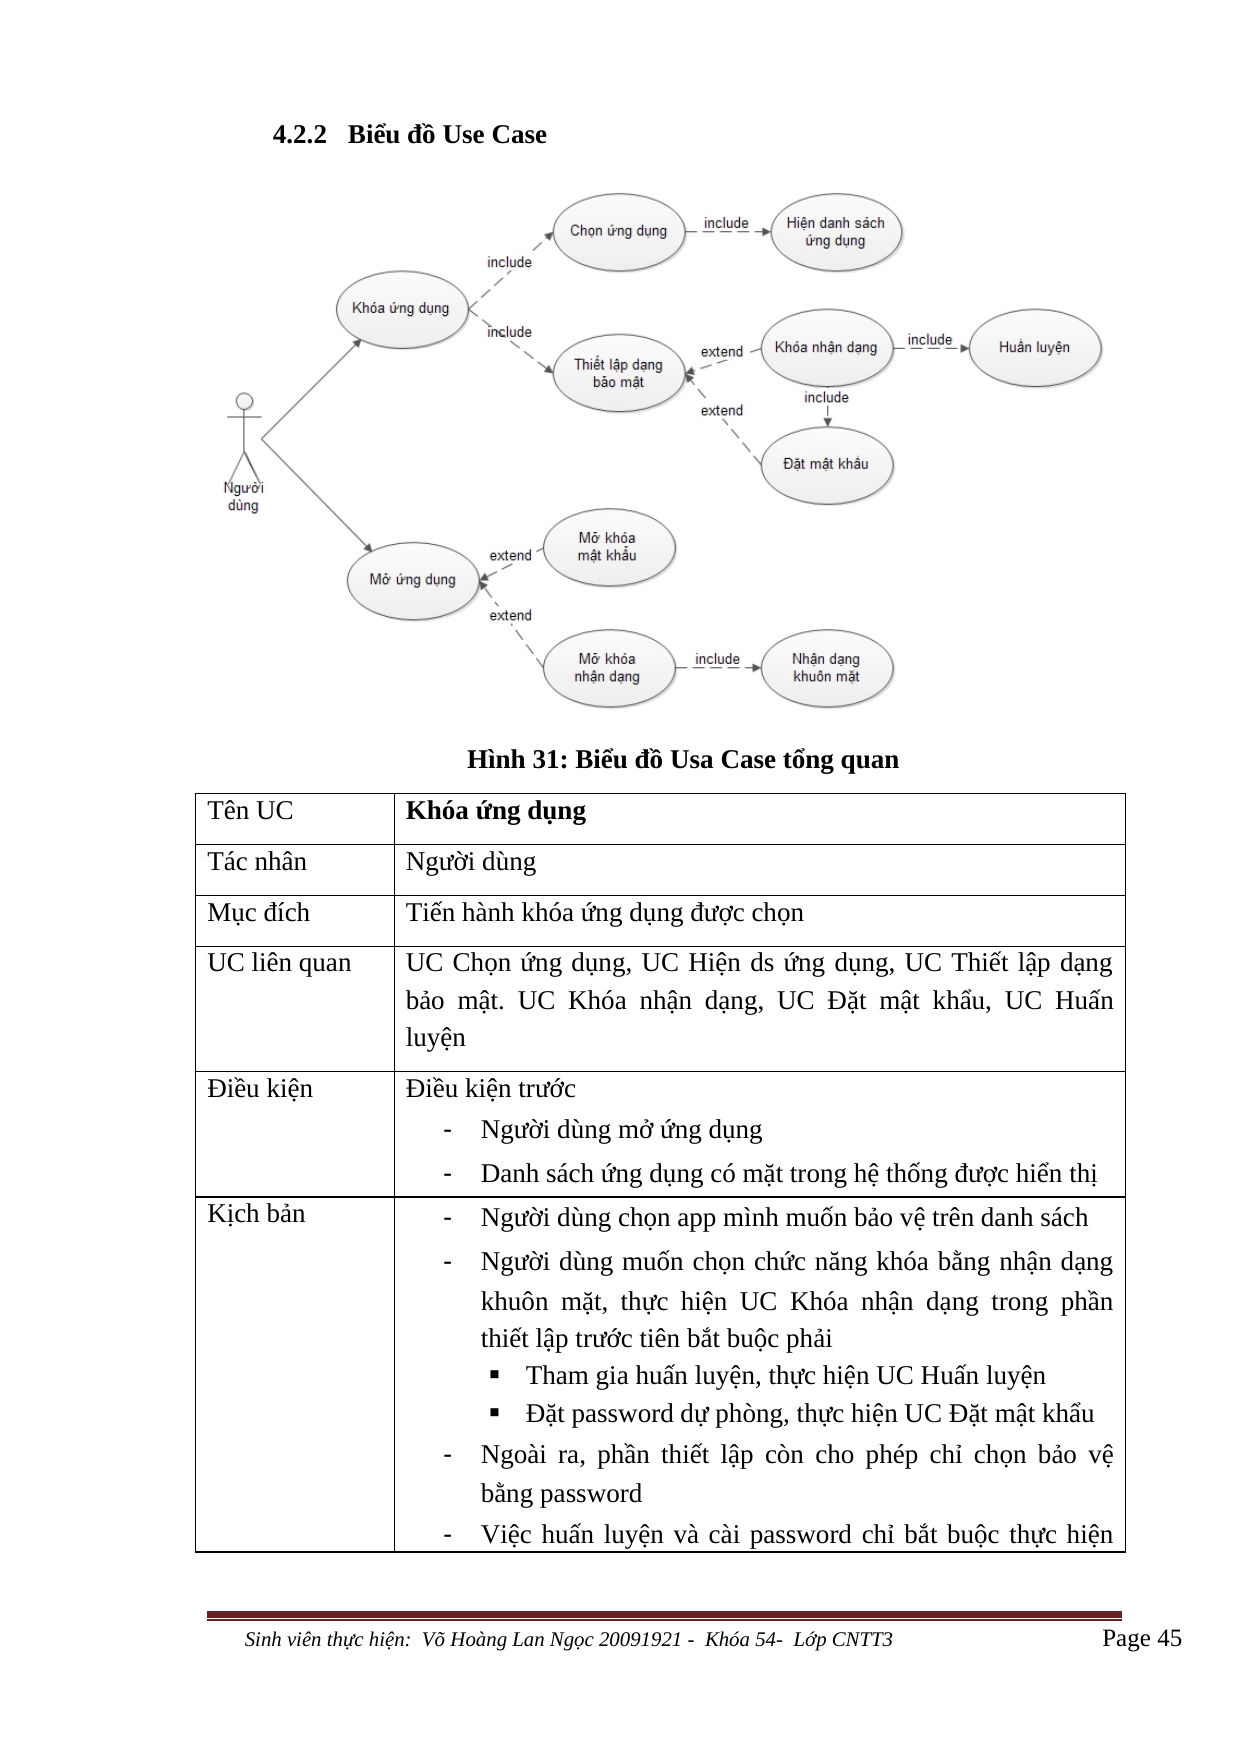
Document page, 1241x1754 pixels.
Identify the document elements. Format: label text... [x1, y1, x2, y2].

table_cell UC liên quan [196, 947, 394, 1071]
picture [202, 168, 1117, 725]
table_header Khóa ứng dụng [395, 794, 1125, 844]
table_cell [395, 1198, 1125, 1551]
table_cell UC Chọn ứng dụng, UC Hiện ds ứng dụng, UC Thiết lập dạng bảo mật. UC Khóa nhận dạng, UC Đặt mật khẩu, UC Huấn luyện [395, 947, 1125, 1071]
text Hình 31: Biểu đồ Usa Case tổng quan [207, 743, 1122, 774]
table_cell Mục đích [196, 896, 394, 946]
table_cell Tiến hành khóa ứng dụng được chọn [395, 896, 1125, 946]
table_cell Người dùng [395, 845, 1125, 895]
table_cell Kịch bản [196, 1198, 394, 1551]
subtitle Biểu đồ Use Case [273, 118, 1122, 150]
table_cell Điều kiện trước Người dùng mở ứng dụng Danh sách ứng dụng có mặt trong hệ thống được hiển thị [395, 1072, 1125, 1196]
table_cell Điều kiện [196, 1072, 394, 1196]
table_header Tên UC [196, 794, 394, 844]
table_cell Tác nhân [196, 845, 394, 895]
